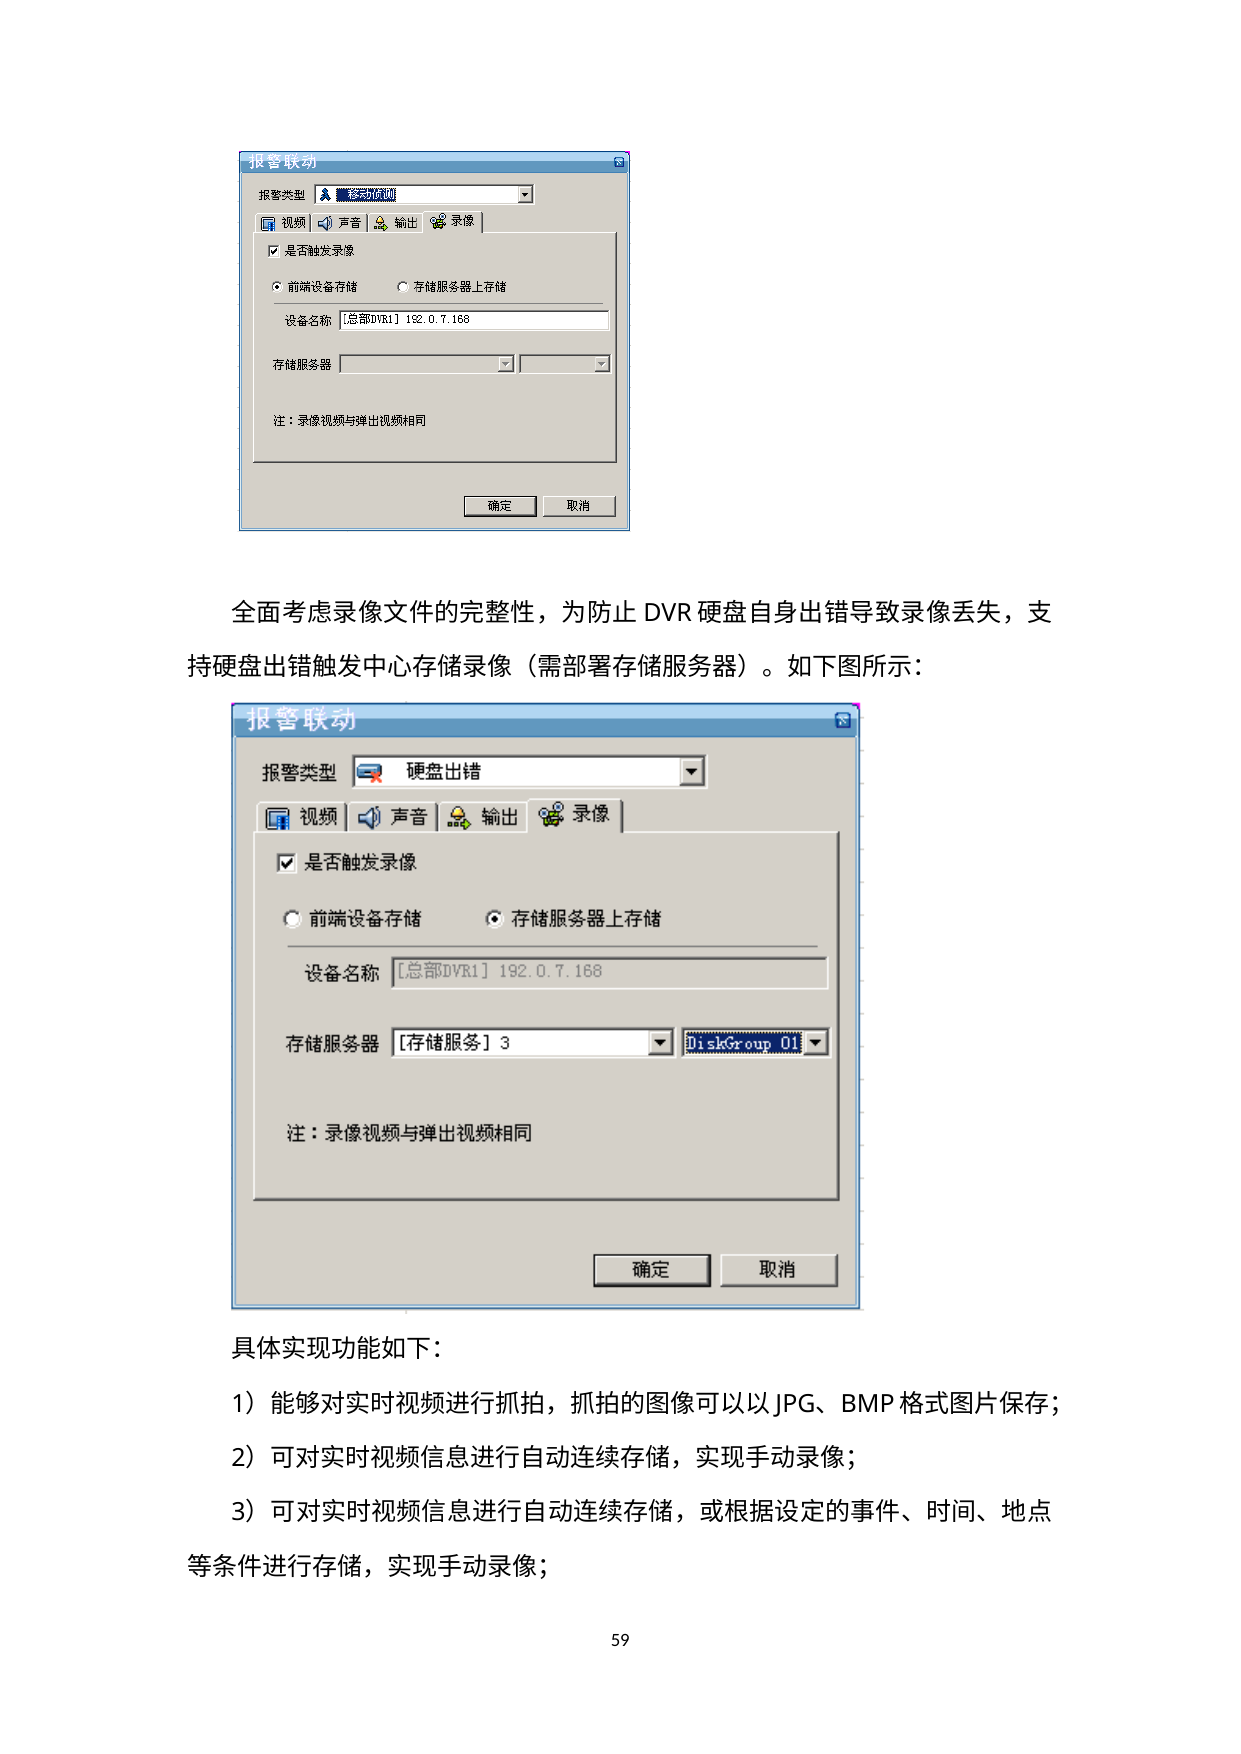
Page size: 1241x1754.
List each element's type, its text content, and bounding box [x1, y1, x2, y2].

picture [231, 701, 865, 1314]
text 全面考虑录像文件的完整性，为防止DVR硬盘自身出错导致录像丢失，支持硬盘出错触发中心存储录像（需部署存储服务器）。如下图所示： [187, 592, 1053, 683]
text 3）可对实时视频信息进行自动连续存储，或根据设定的事件、时间、地点等条件进行存储，实现手动录像； [187, 1492, 1053, 1582]
picture [237, 150, 631, 532]
text 具体实现功能如下： [187, 1329, 1053, 1365]
text 1）能够对实时视频进行抓拍，抓拍的图像可以以JPG、BMP格式图片保存； [187, 1383, 1053, 1419]
text 2）可对实时视频信息进行自动连续存储，实现手动录像； [187, 1437, 1053, 1474]
